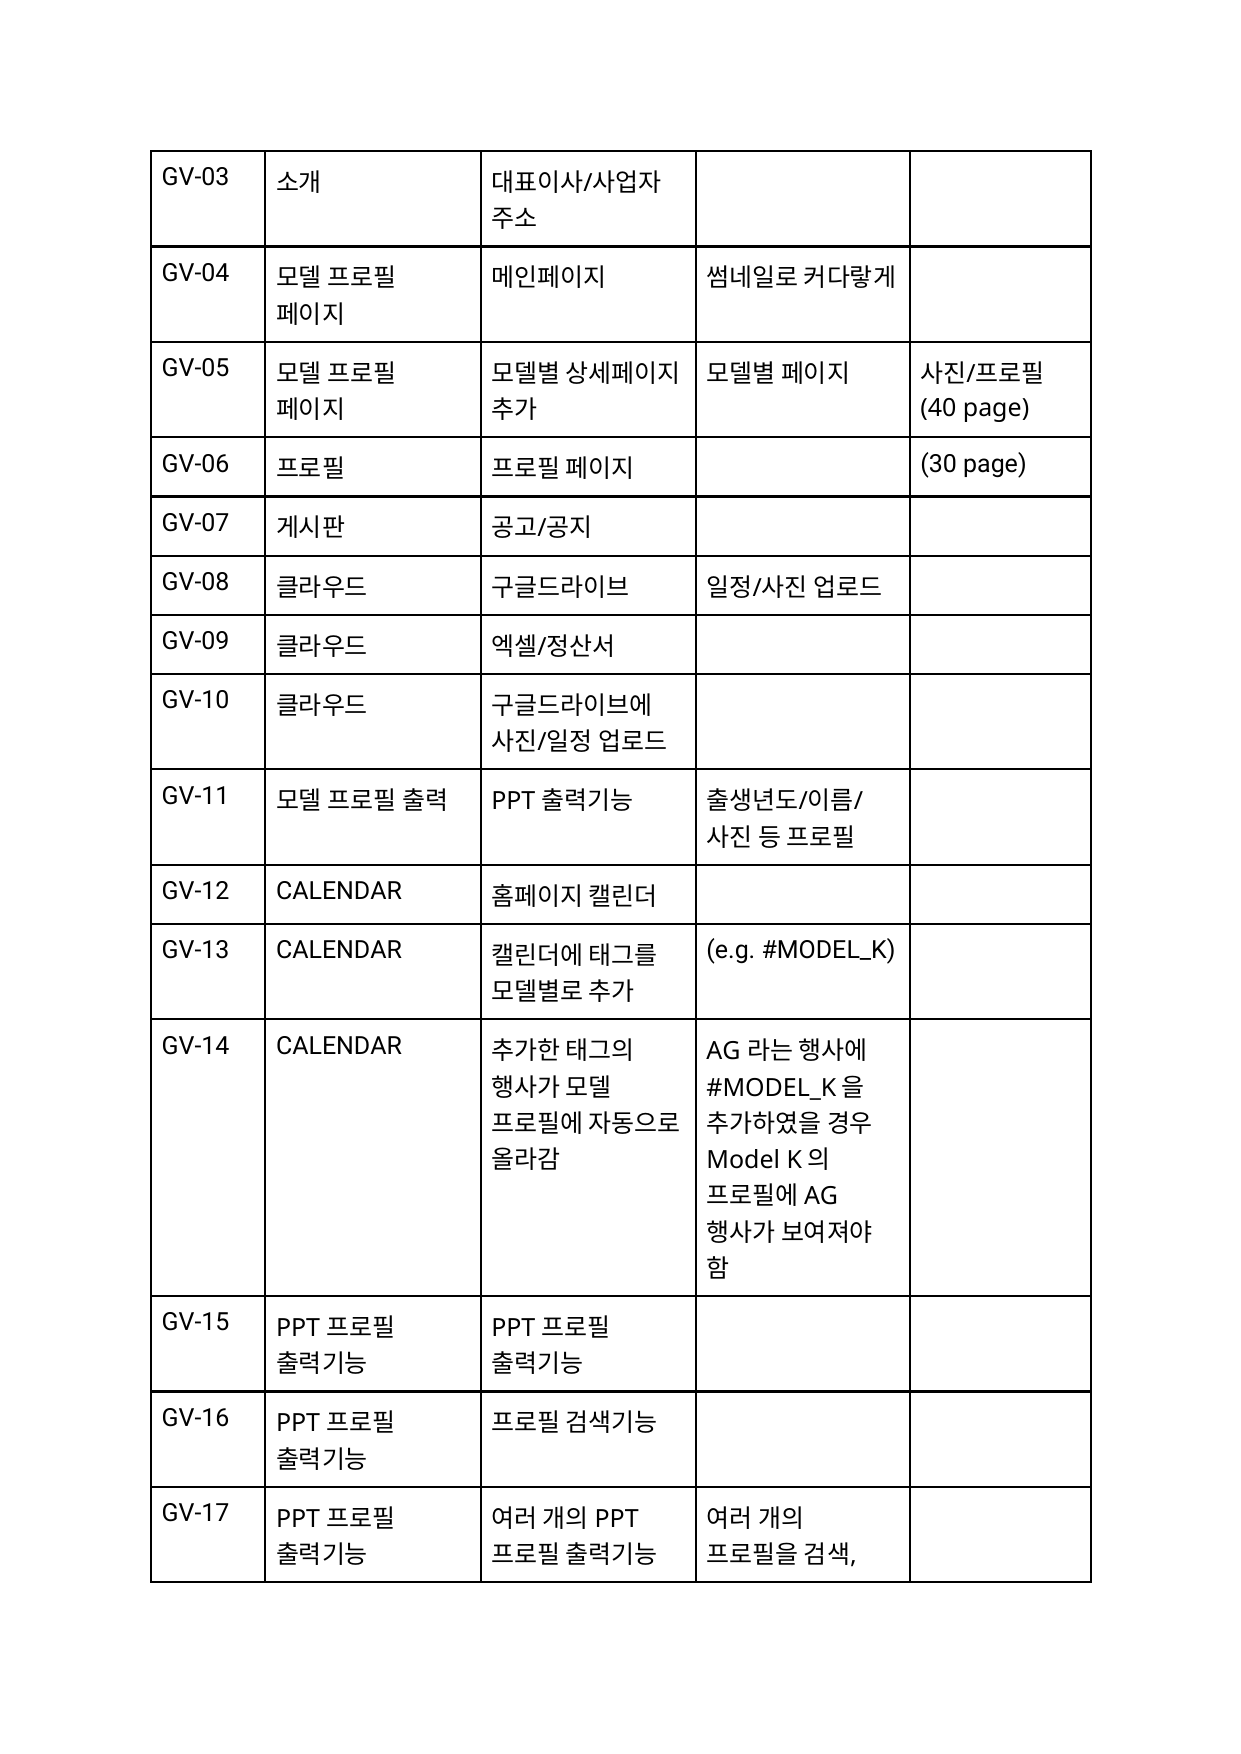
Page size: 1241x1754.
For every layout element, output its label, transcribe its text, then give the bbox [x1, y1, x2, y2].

table_cell [697, 675, 909, 768]
table_cell GV-15 [152, 1297, 264, 1390]
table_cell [697, 1488, 909, 1581]
table_cell 게시판 [266, 498, 480, 554]
table_cell 클라우드 [266, 557, 480, 614]
table_cell GV-11 [152, 770, 264, 864]
table_cell 여러 개의 PPT 프로필 출력기능 [482, 1488, 695, 1581]
table_cell CALENDAR [266, 1020, 480, 1295]
table_cell [697, 616, 909, 673]
table_cell [697, 1393, 909, 1486]
table_cell 소개 [266, 152, 480, 245]
table_cell [697, 152, 909, 245]
table_cell GV-05 [152, 343, 264, 436]
table_cell [911, 498, 1090, 554]
table_cell 대표이사/사업자 주소 [482, 152, 695, 245]
table_cell GV-03 [152, 152, 264, 245]
table_cell PPT 출력기능 [482, 770, 695, 864]
table_cell [911, 1393, 1090, 1486]
table_cell GV-06 [152, 438, 264, 495]
table_cell [697, 866, 909, 923]
table_cell CALENDAR [266, 866, 480, 923]
table_cell PPT 프로필 출력기능 [482, 1297, 695, 1390]
table_cell [911, 925, 1090, 1018]
table_cell GV-14 [152, 1020, 264, 1295]
table_cell [911, 616, 1090, 673]
table_cell 프로필 [266, 438, 480, 495]
table_cell CALENDAR [266, 925, 480, 1018]
table_cell (e.g. #MODEL_K) [697, 925, 909, 1018]
table_cell 모델별 상세페이지 추가 [482, 343, 695, 436]
table_cell [911, 248, 1090, 341]
table_cell AG 라는 행사에 #MODEL_K을 추가하였을 경우 Model K의 프로필에 AG 행사가 보여져야 함 [697, 1020, 909, 1295]
table_cell [911, 770, 1090, 864]
table_cell [911, 1020, 1090, 1295]
table_cell 공고/공지 [482, 498, 695, 554]
table_cell 프로필 검색기능 [482, 1393, 695, 1486]
table_cell GV-16 [152, 1393, 264, 1486]
table_cell 홈페이지 캘린더 [482, 866, 695, 923]
table_cell GV-10 [152, 675, 264, 768]
table_cell GV-08 [152, 557, 264, 614]
table_cell 구글드라이브 [482, 557, 695, 614]
table_cell [697, 438, 909, 495]
table_cell GV-12 [152, 866, 264, 923]
table_cell 클라우드 [266, 675, 480, 768]
table_cell [697, 1297, 909, 1390]
table_cell PPT 프로필 출력기능 [266, 1393, 480, 1486]
table_cell 모델 프로필 페이지 [266, 343, 480, 436]
table_cell PPT 프로필 출력기능 [266, 1488, 480, 1581]
table_cell [911, 557, 1090, 614]
table_cell 모델 프로필 페이지 [266, 248, 480, 341]
table_cell 일정/사진 업로드 [697, 557, 909, 614]
table_cell 클라우드 [266, 616, 480, 673]
table_cell 프로필 페이지 [482, 438, 695, 495]
table_cell 추가한 태그의 행사가 모델 프로필에 자동으로 올라감 [482, 1020, 695, 1295]
table_cell GV-13 [152, 925, 264, 1018]
table_cell GV-07 [152, 498, 264, 554]
table_cell 구글드라이브에 사진/일정 업로드 [482, 675, 695, 768]
table_cell [697, 498, 909, 554]
table_cell GV-17 [152, 1488, 264, 1581]
table_cell [911, 675, 1090, 768]
table_cell PPT 프로필 출력기능 [266, 1297, 480, 1390]
table_cell 모델별 페이지 [697, 343, 909, 436]
table_cell GV-04 [152, 248, 264, 341]
table_cell [911, 866, 1090, 923]
table_cell 엑셀/정산서 [482, 616, 695, 673]
table_cell 썸네일로 커다랗게 [697, 248, 909, 341]
table_cell [911, 1488, 1090, 1581]
table_cell [911, 1297, 1090, 1390]
table_cell 사진/프로필 (40 page) [911, 343, 1090, 436]
table_cell [911, 152, 1090, 245]
table_cell 모델 프로필 출력 [266, 770, 480, 864]
table_cell 메인페이지 [482, 248, 695, 341]
table_cell (30 page) [911, 438, 1090, 495]
table_cell GV-09 [152, 616, 264, 673]
table_cell 출생년도/이름/사진 등 프로필 [697, 770, 909, 864]
table_cell 캘린더에 태그를 모델별로 추가 [482, 925, 695, 1018]
